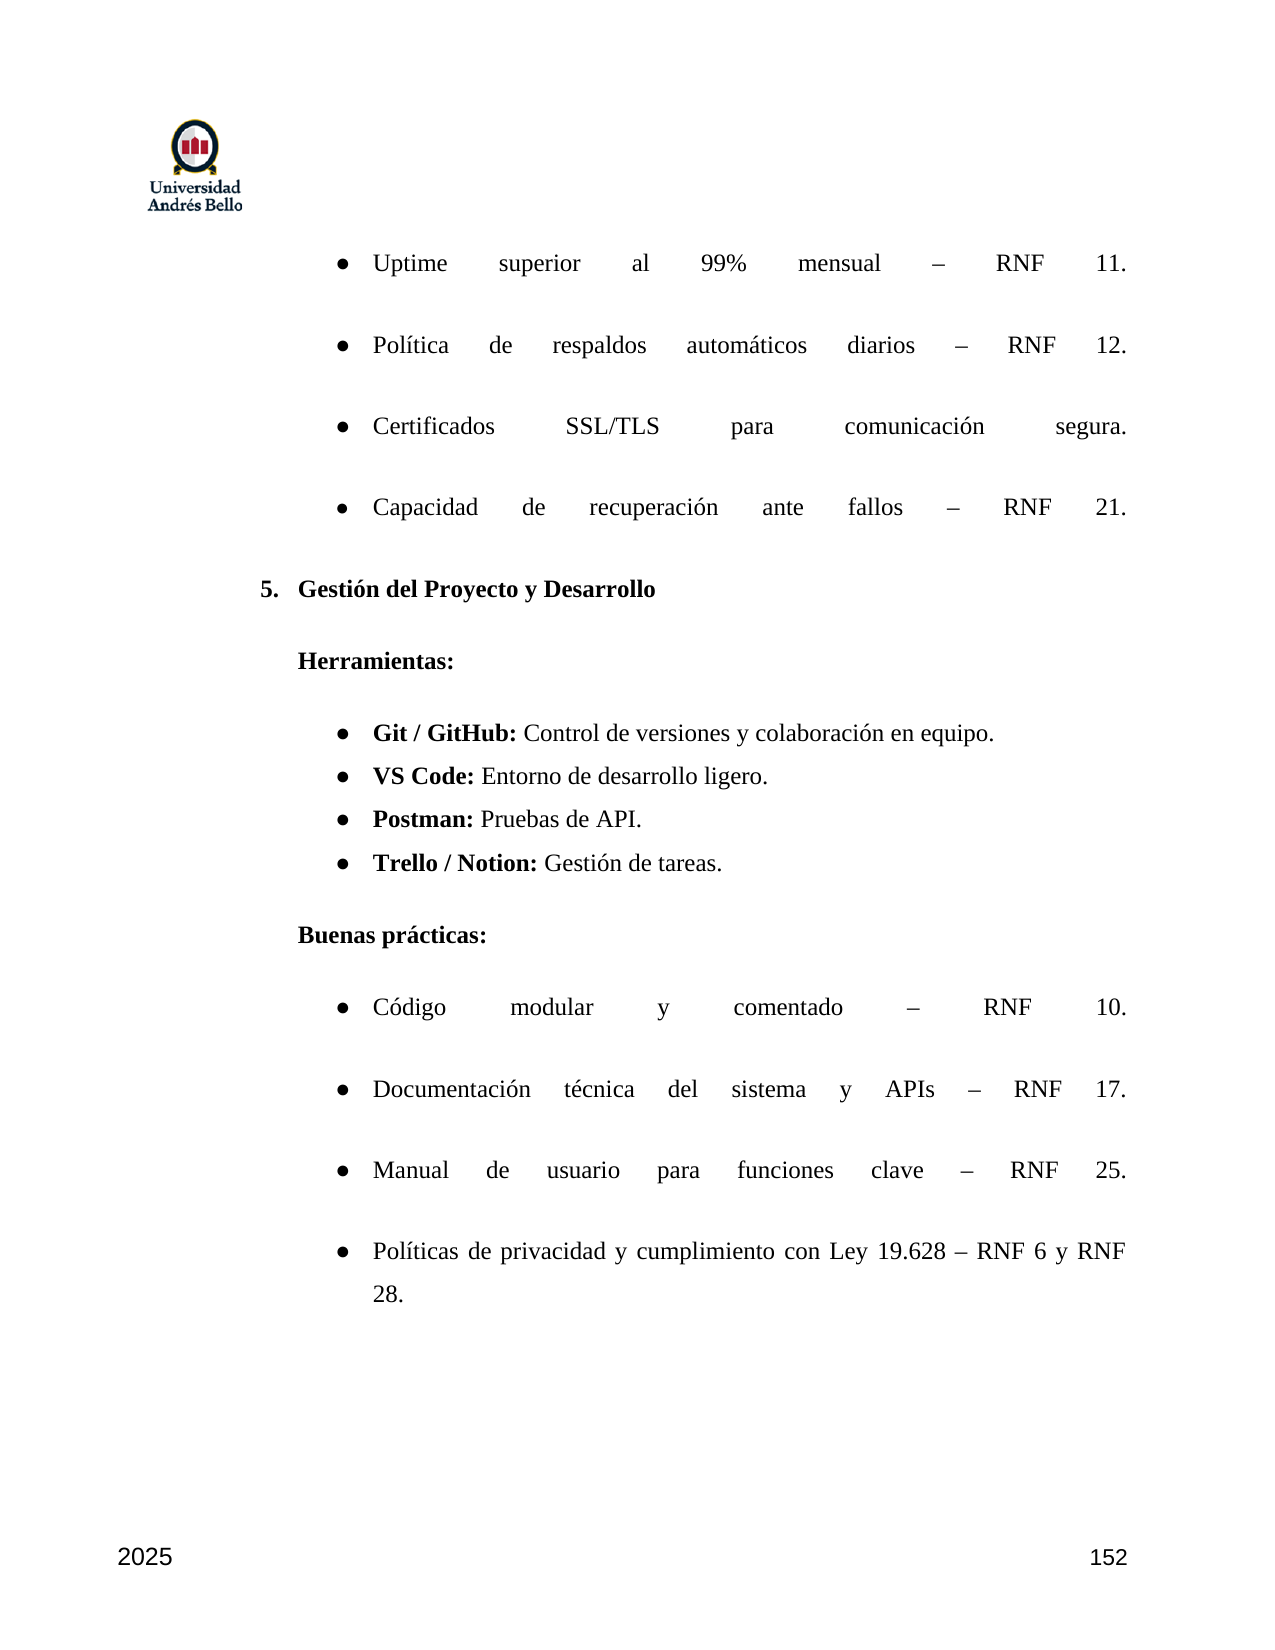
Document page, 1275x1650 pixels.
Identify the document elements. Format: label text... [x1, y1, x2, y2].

text Buenas prácticas: [223, 920, 1127, 949]
list Certificados SSL/TLS para comunicación segura. [335, 411, 1127, 479]
list VS Code: Entorno de desarrollo ligero. [335, 761, 1127, 790]
text Herramientas: [298, 646, 1127, 675]
subtitle Gestión del Proyecto y Desarrollo [260, 574, 1127, 602]
list Uptime superior al 99% mensual – RNF 11. [335, 248, 1127, 317]
list Manual de usuario para funciones clave – RNF 25. [335, 1155, 1127, 1223]
list Documentación técnica del sistema y APIs – RNF 17. [335, 1074, 1127, 1142]
list Trello / Notion: Gestión de tareas. [335, 848, 1127, 876]
list Capacidad de recuperación ante fallos – RNF 21. [335, 492, 1127, 561]
list Políticas de privacidad y cumplimiento con Ley 19.628 – RNF 6 y RNF 28. [335, 1236, 1127, 1308]
list Git / GitHub: Control de versiones y colaboración en equipo. [335, 718, 1127, 747]
list Postman: Pruebas de API. [335, 804, 1127, 833]
list Código modular y comentado – RNF 10. [335, 992, 1127, 1061]
picture [147, 118, 243, 212]
list Política de respaldos automáticos diarios – RNF 12. [335, 330, 1127, 398]
